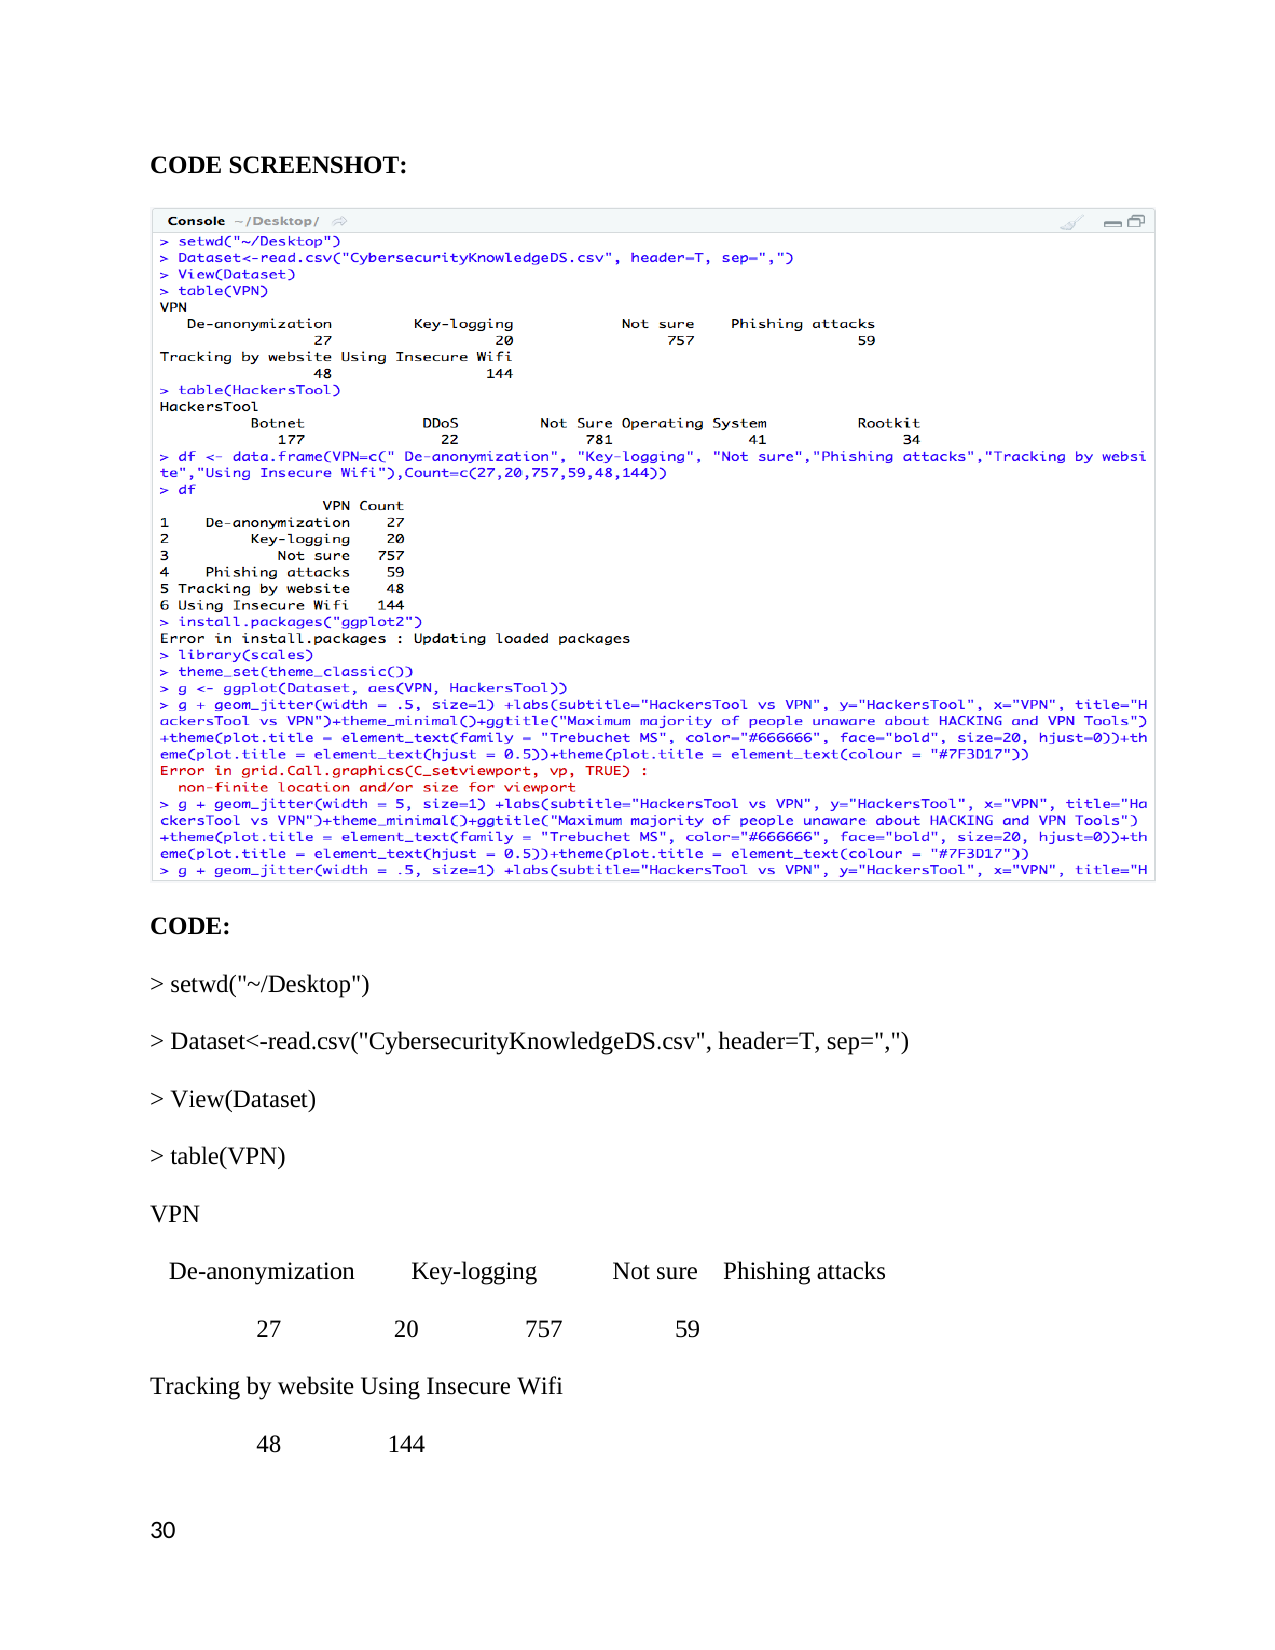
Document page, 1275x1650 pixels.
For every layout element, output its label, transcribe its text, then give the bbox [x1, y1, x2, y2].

text > table(VPN) [150, 1141, 1125, 1170]
picture [150, 207, 1156, 883]
text 27 20 757 59 [150, 1314, 1125, 1342]
text CODE: [150, 911, 1125, 940]
text > setwd("~/Desktop") [150, 969, 1125, 997]
text 48 144 [150, 1429, 1125, 1457]
text > Dataset<-read.csv("CybersecurityKnowledgeDS.csv", header=T, sep=",") [150, 1026, 1125, 1055]
text CODE SCREENSHOT: [150, 150, 1125, 179]
text > View(Dataset) [150, 1084, 1125, 1112]
text VPN [150, 1199, 1125, 1227]
text Tracking by website Using Insecure Wifi [150, 1371, 1125, 1400]
text De-anonymization Key-logging Not sure Phishing attacks [150, 1256, 1125, 1285]
